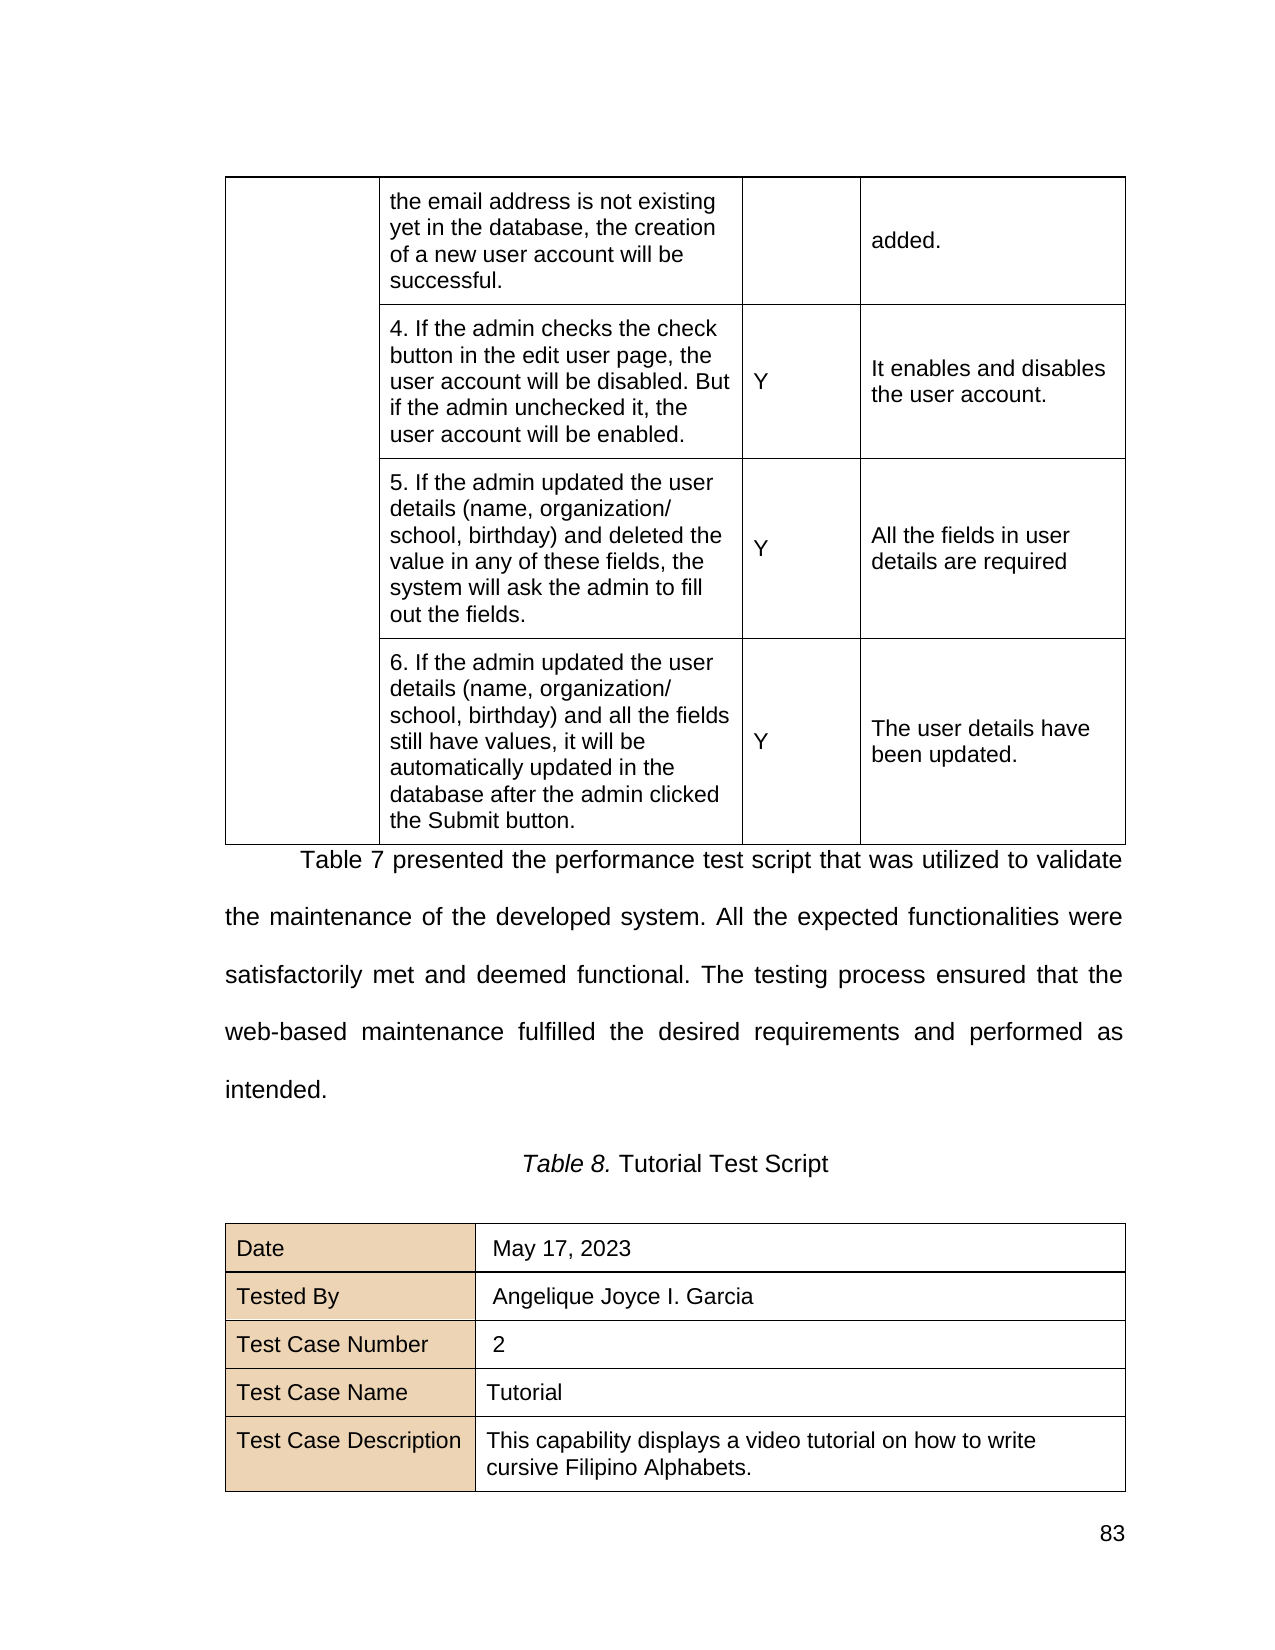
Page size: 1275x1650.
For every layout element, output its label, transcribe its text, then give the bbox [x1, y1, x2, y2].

table_header May 17, 2023 [476, 1224, 1125, 1271]
table_cell Test Case Number [226, 1321, 475, 1368]
table_cell The user details have been updated. [861, 639, 1125, 844]
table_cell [380, 178, 742, 304]
table_header Date [226, 1224, 475, 1271]
table_cell This capability displays a video tutorial on how to write cursive Filipino Alphabets. [476, 1417, 1125, 1491]
table_cell 2 [476, 1321, 1125, 1368]
table_cell Angelique Joyce I. Garcia [476, 1273, 1125, 1319]
table_cell 4. If the admin checks the check button in the edit user page, the user account will be disabled. But if the admin unchecked it, the user account will be enabled. [380, 305, 742, 457]
table_cell Y [743, 639, 860, 844]
text Table 8. Tutorial Test Script [225, 1149, 1125, 1178]
table_cell Y [743, 305, 860, 457]
table_cell Y [743, 459, 860, 637]
table_cell 6. If the admin updated the user details (name, organization/ school, birthday) and all the fields still have values, it will be automatically updated in the database after the admin clicked the Submit button. [380, 639, 742, 844]
table_cell Test Case Description [226, 1417, 475, 1491]
table_cell 5. If the admin updated the user details (name, organization/ school, birthday) and deleted the value in any of these fields, the system will ask the admin to fill out the fields. [380, 459, 742, 637]
text Table 7 presented the performance test script that was utilized to validate the maintenance of the developed system. All the expected functionalities were satisfactorily met and deemed functional. The testing process ensured that the web-based maintenance fulfilled the desired requirements and performed as intended. [225, 845, 1125, 1103]
table_cell Y [743, 178, 860, 304]
table_cell Test Case Name [226, 1369, 475, 1416]
table_cell Tested By [226, 1273, 475, 1319]
table_cell It enables and disables the user account. [861, 305, 1125, 457]
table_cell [861, 178, 1125, 304]
table_cell Tutorial [476, 1369, 1125, 1416]
table_cell All the fields in user details are required [861, 459, 1125, 637]
